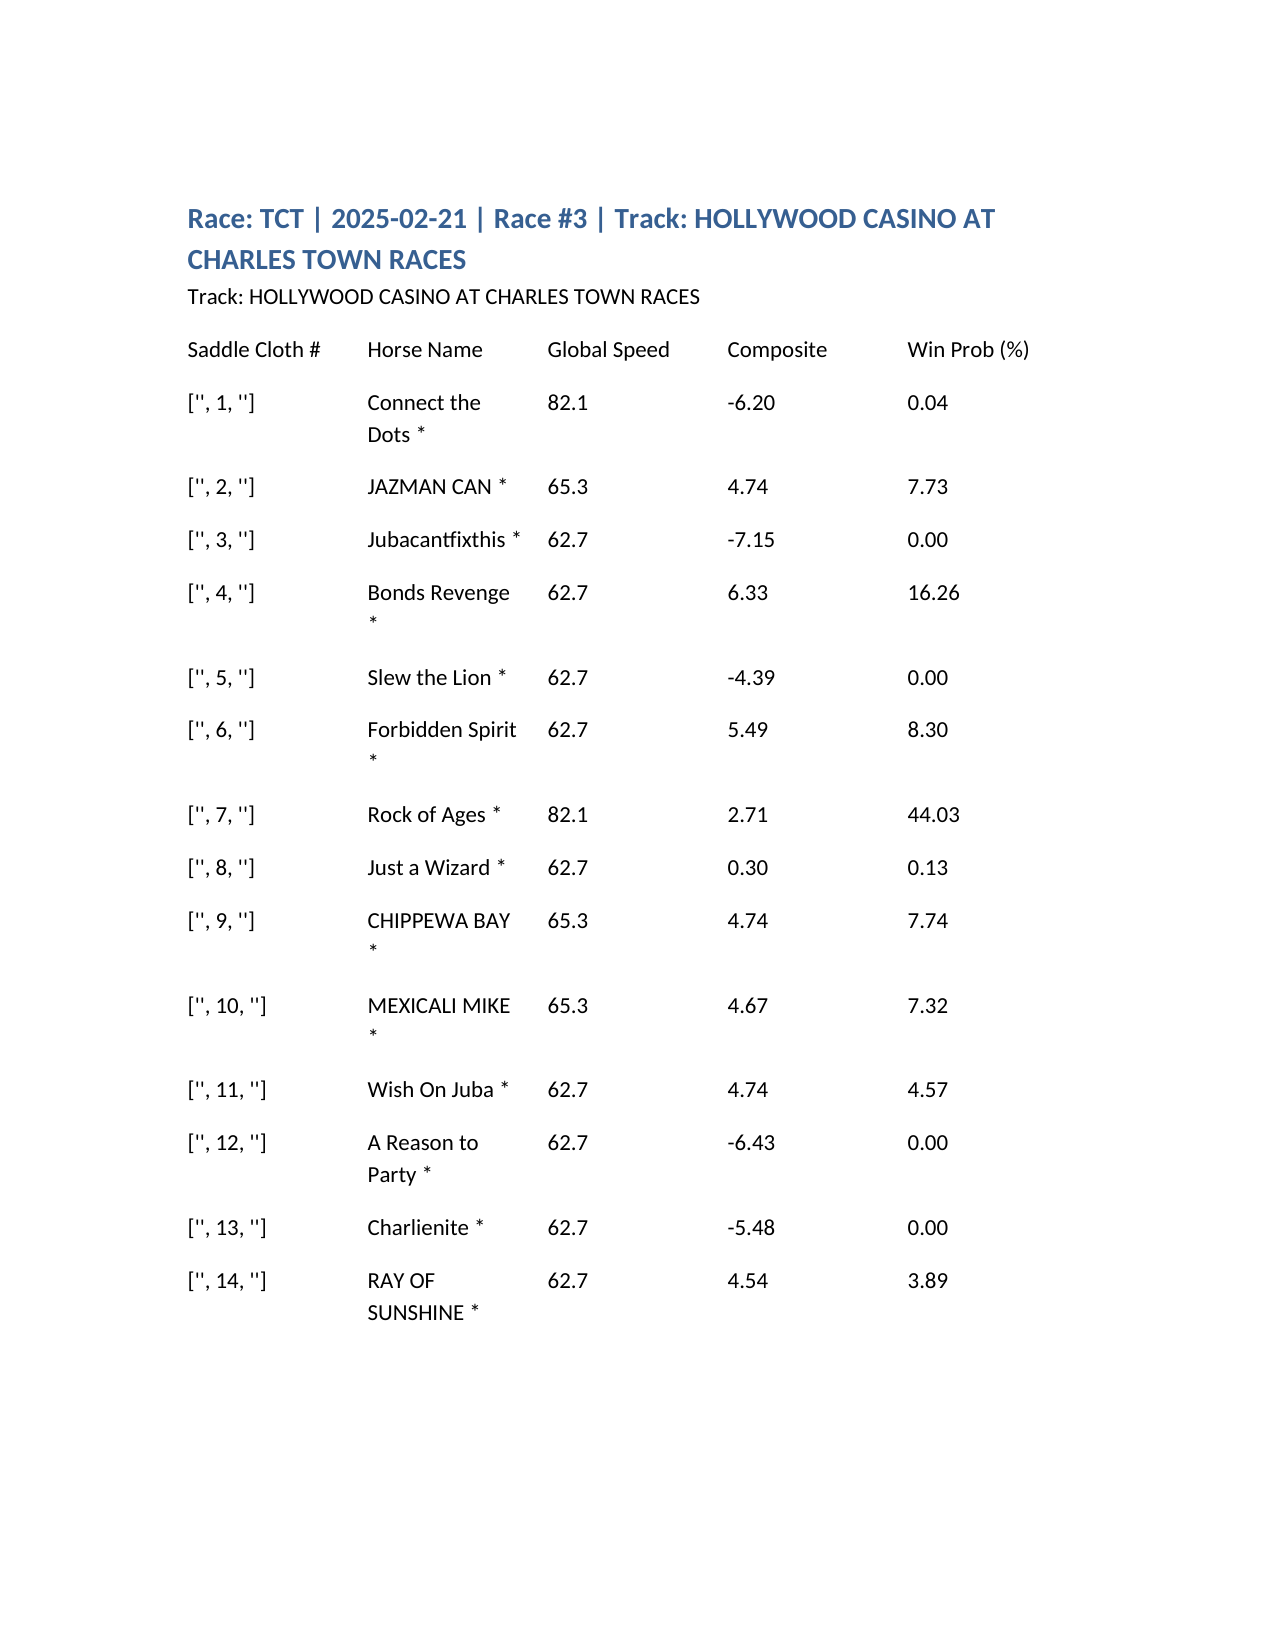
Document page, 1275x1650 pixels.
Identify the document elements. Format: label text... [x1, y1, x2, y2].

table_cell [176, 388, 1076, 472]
text Track: HOLLYWOOD CASINO AT CHARLES TOWN RACES [187, 282, 1087, 310]
subtitle Race: TCT | 2025-02-21 | Race #3 | Track: HOLLYWOOD CASINO AT CHARLES TOWN RACES [187, 200, 1087, 277]
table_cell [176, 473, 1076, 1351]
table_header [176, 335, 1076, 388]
